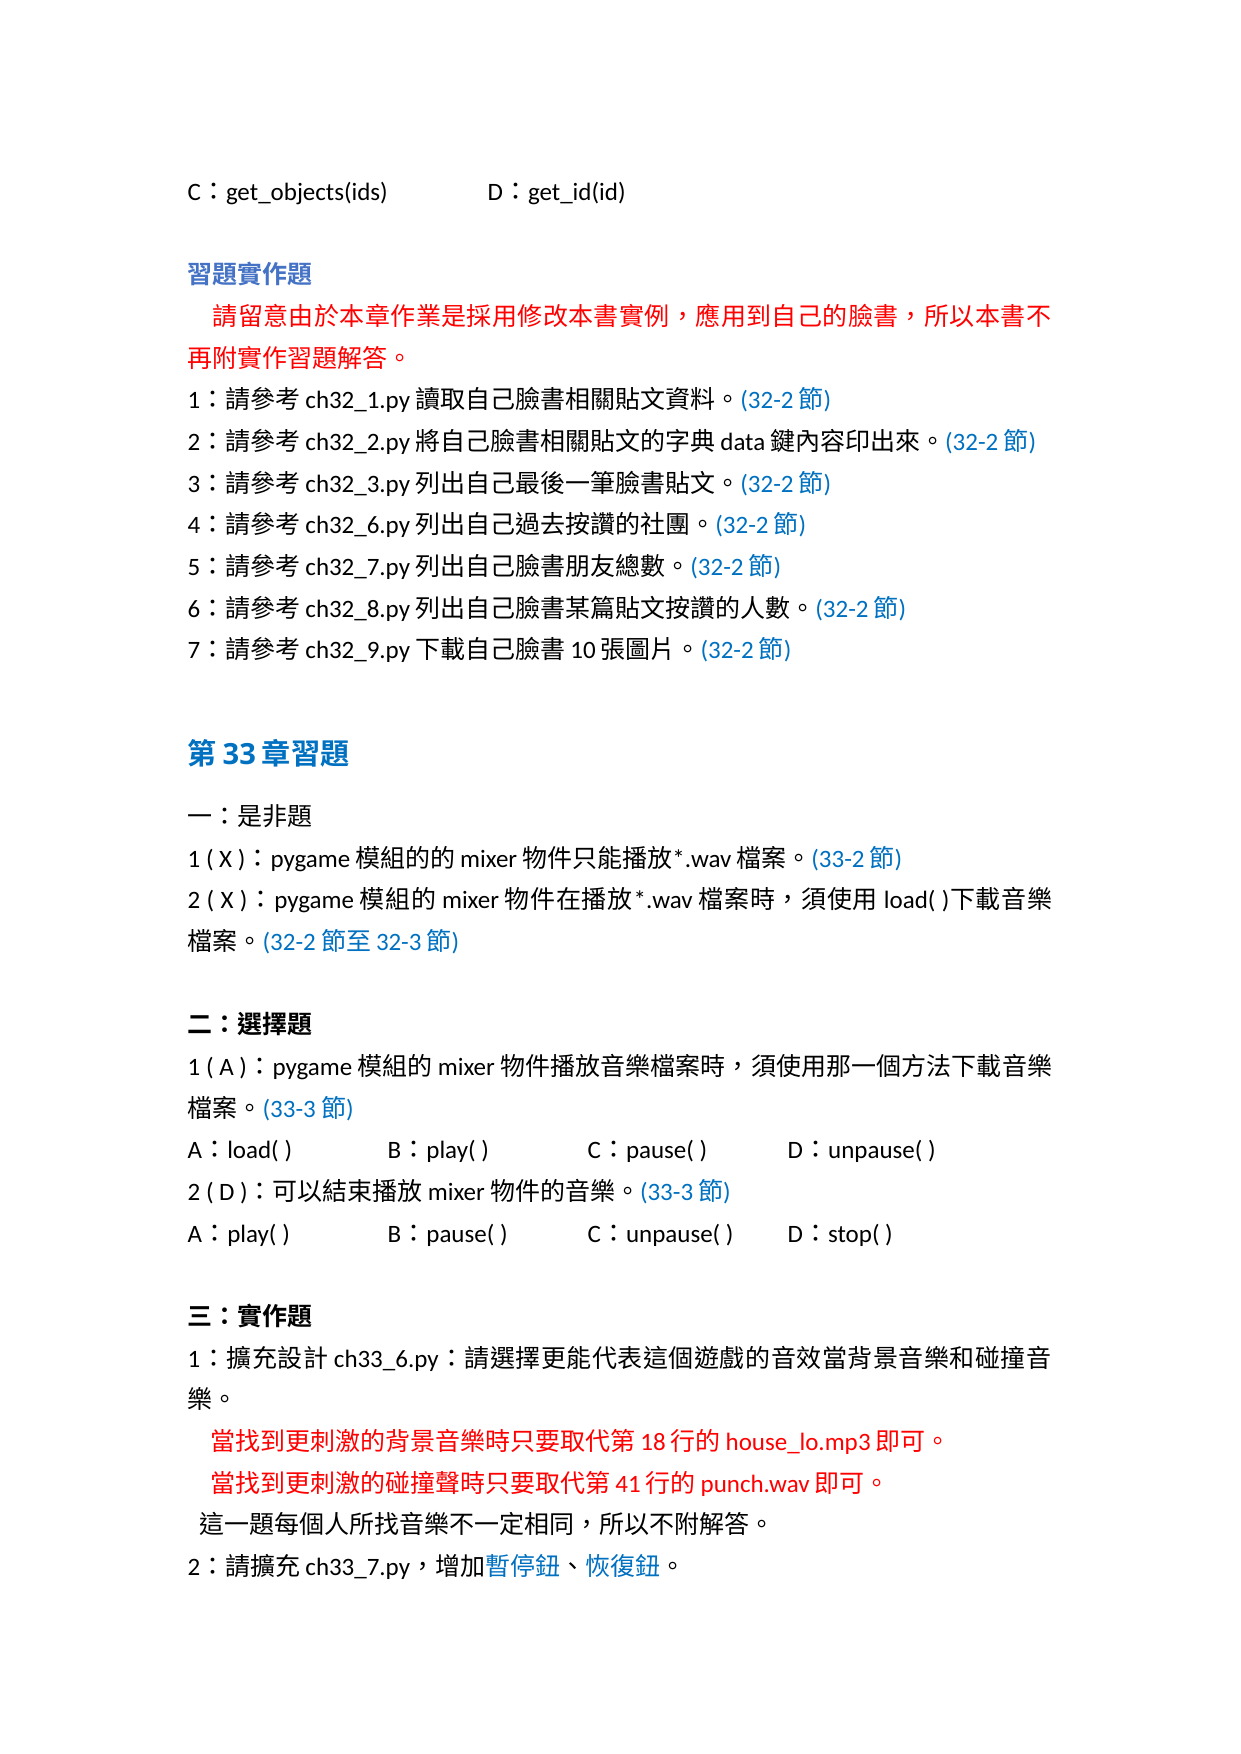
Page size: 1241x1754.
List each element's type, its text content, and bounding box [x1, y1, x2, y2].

text 1：請參考ch32_1.py讀取自己臉書相關貼文資料。(32-2節) [187, 377, 1053, 419]
text 當找到更刺激的碰撞聲時只要取代第41行的punch.wav即可。 [187, 1460, 1053, 1502]
text C：get_objects(ids) D：get_id(id) [187, 169, 1053, 210]
text A：play( ) B：pause( ) C：unpause( ) D：stop( ) [187, 1210, 1053, 1252]
text 5：請參考ch32_7.py列出自己臉書朋友總數。(32-2節) [187, 544, 1053, 585]
text 2 ( X )：pygame模組的mixer物件在播放*.wav檔案時，須使用load( )下載音樂檔案。(32-2節至32-3節) [187, 877, 1053, 960]
text 1 ( A )：pygame模組的mixer物件播放音樂檔案時，須使用那一個方法下載音樂檔案。(33-3節) [187, 1044, 1053, 1127]
text 2 ( D )：可以結束播放mixer物件的音樂。(33-3節) [187, 1169, 1053, 1210]
text 這一題每個人所找音樂不一定相同，所以不附解答。 [187, 1502, 1053, 1544]
text 二：選擇題 [187, 1002, 1053, 1044]
text 3：請參考ch32_3.py列出自己最後一筆臉書貼文。(32-2節) [187, 460, 1053, 502]
text 習題實作題 [187, 252, 1053, 294]
text 第33章習題 [187, 710, 1053, 794]
text 1 ( X )：pygame模組的的mixer物件只能播放*.wav檔案。(33-2節) [187, 835, 1053, 877]
text 2：請擴充ch33_7.py，增加暫停鈕、恢復鈕。 [187, 1544, 1053, 1585]
text 1：擴充設計ch33_6.py：請選擇更能代表這個遊戲的音效當背景音樂和碰撞音樂。 [187, 1335, 1053, 1419]
text 6：請參考ch32_8.py列出自己臉書某篇貼文按讚的人數。(32-2節) [187, 585, 1053, 627]
text 7：請參考ch32_9.py下載自己臉書10張圖片。(32-2節) [187, 627, 1053, 669]
text 三：實作題 [187, 1294, 1053, 1335]
text 2：請參考ch32_2.py將自己臉書相關貼文的字典data鍵內容印出來。(32-2節) [187, 419, 1053, 460]
text 一：是非題 [187, 794, 1053, 835]
text 4：請參考ch32_6.py列出自己過去按讚的社團。(32-2節) [187, 502, 1053, 544]
text A：load( ) B：play( ) C：pause( ) D：unpause( ) [187, 1127, 1053, 1169]
text 當找到更刺激的背景音樂時只要取代第18行的house_lo.mp3即可。 [187, 1419, 1053, 1460]
text 請留意由於本章作業是採用修改本書實例，應用到自己的臉書，所以本書不再附實作習題解答。 [187, 294, 1053, 377]
